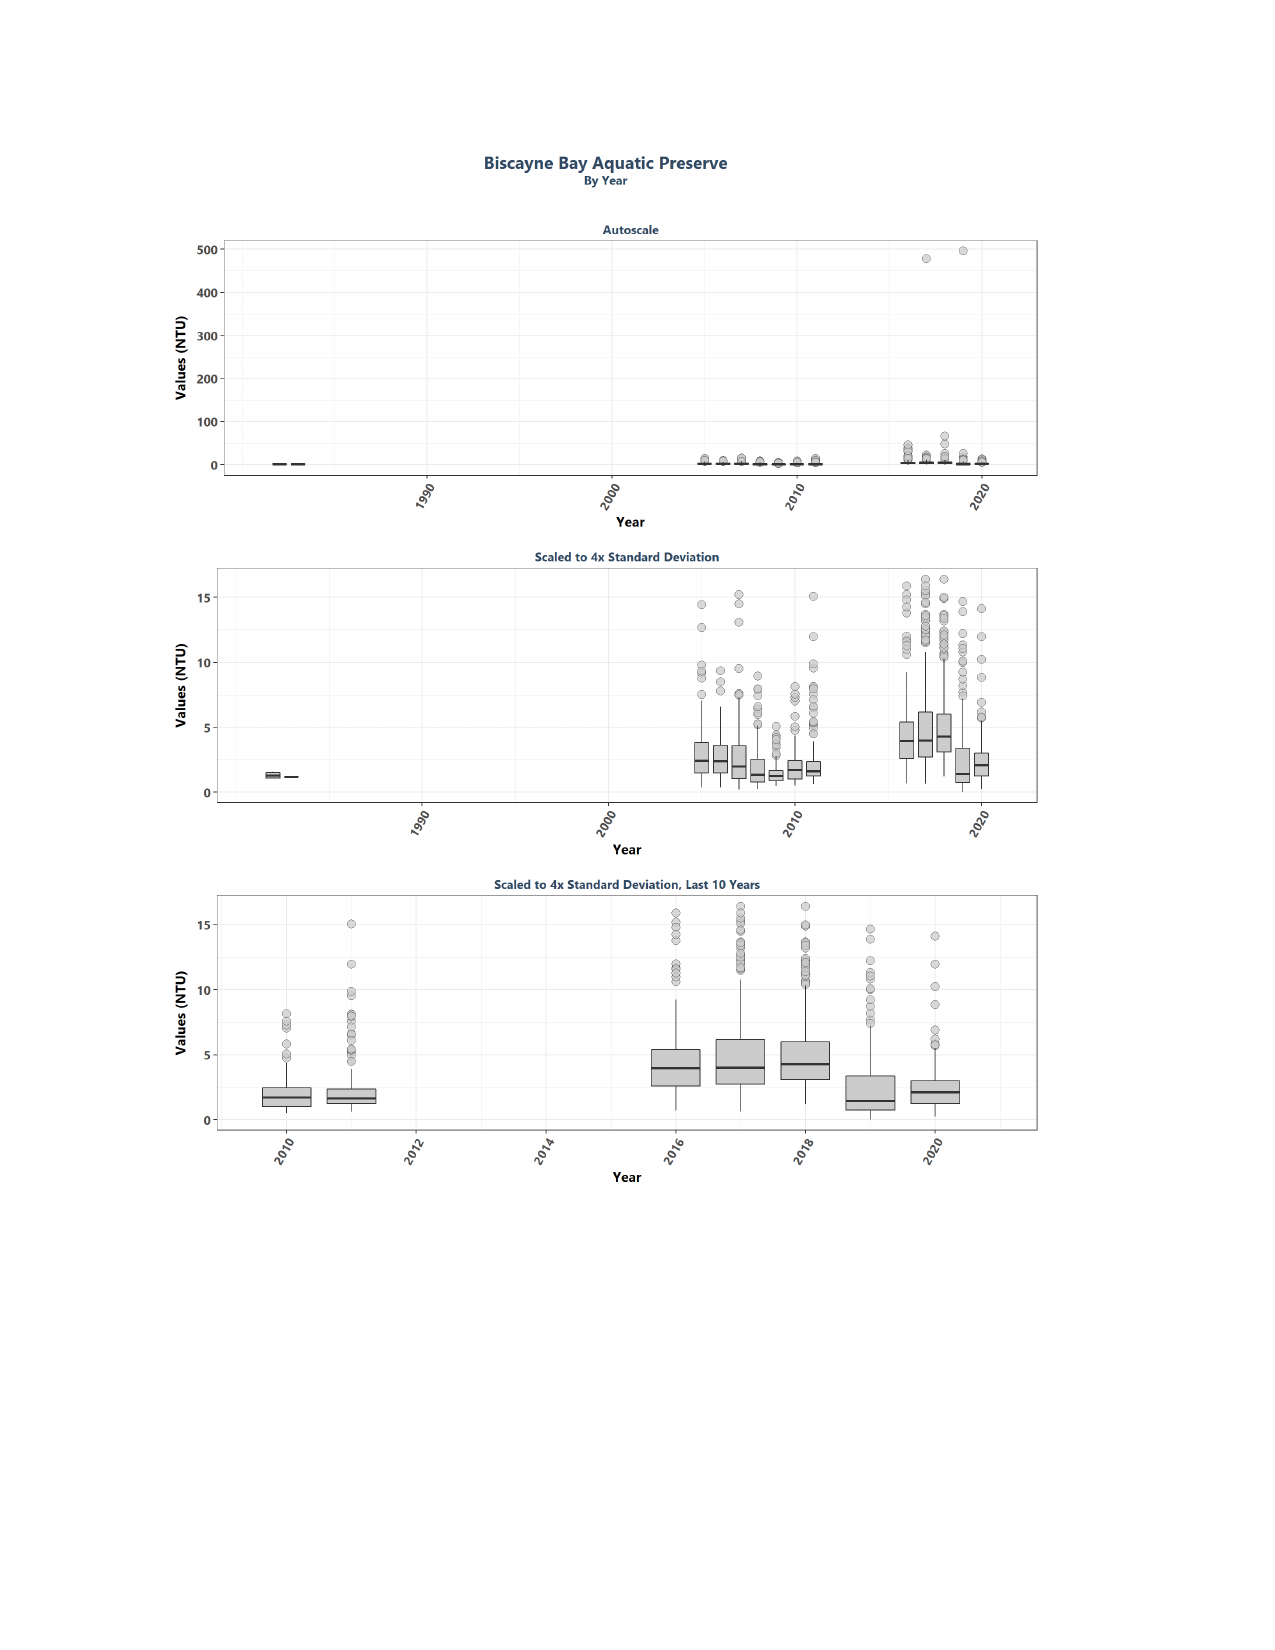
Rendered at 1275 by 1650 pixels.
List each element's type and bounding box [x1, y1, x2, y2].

picture [168, 150, 1044, 1200]
